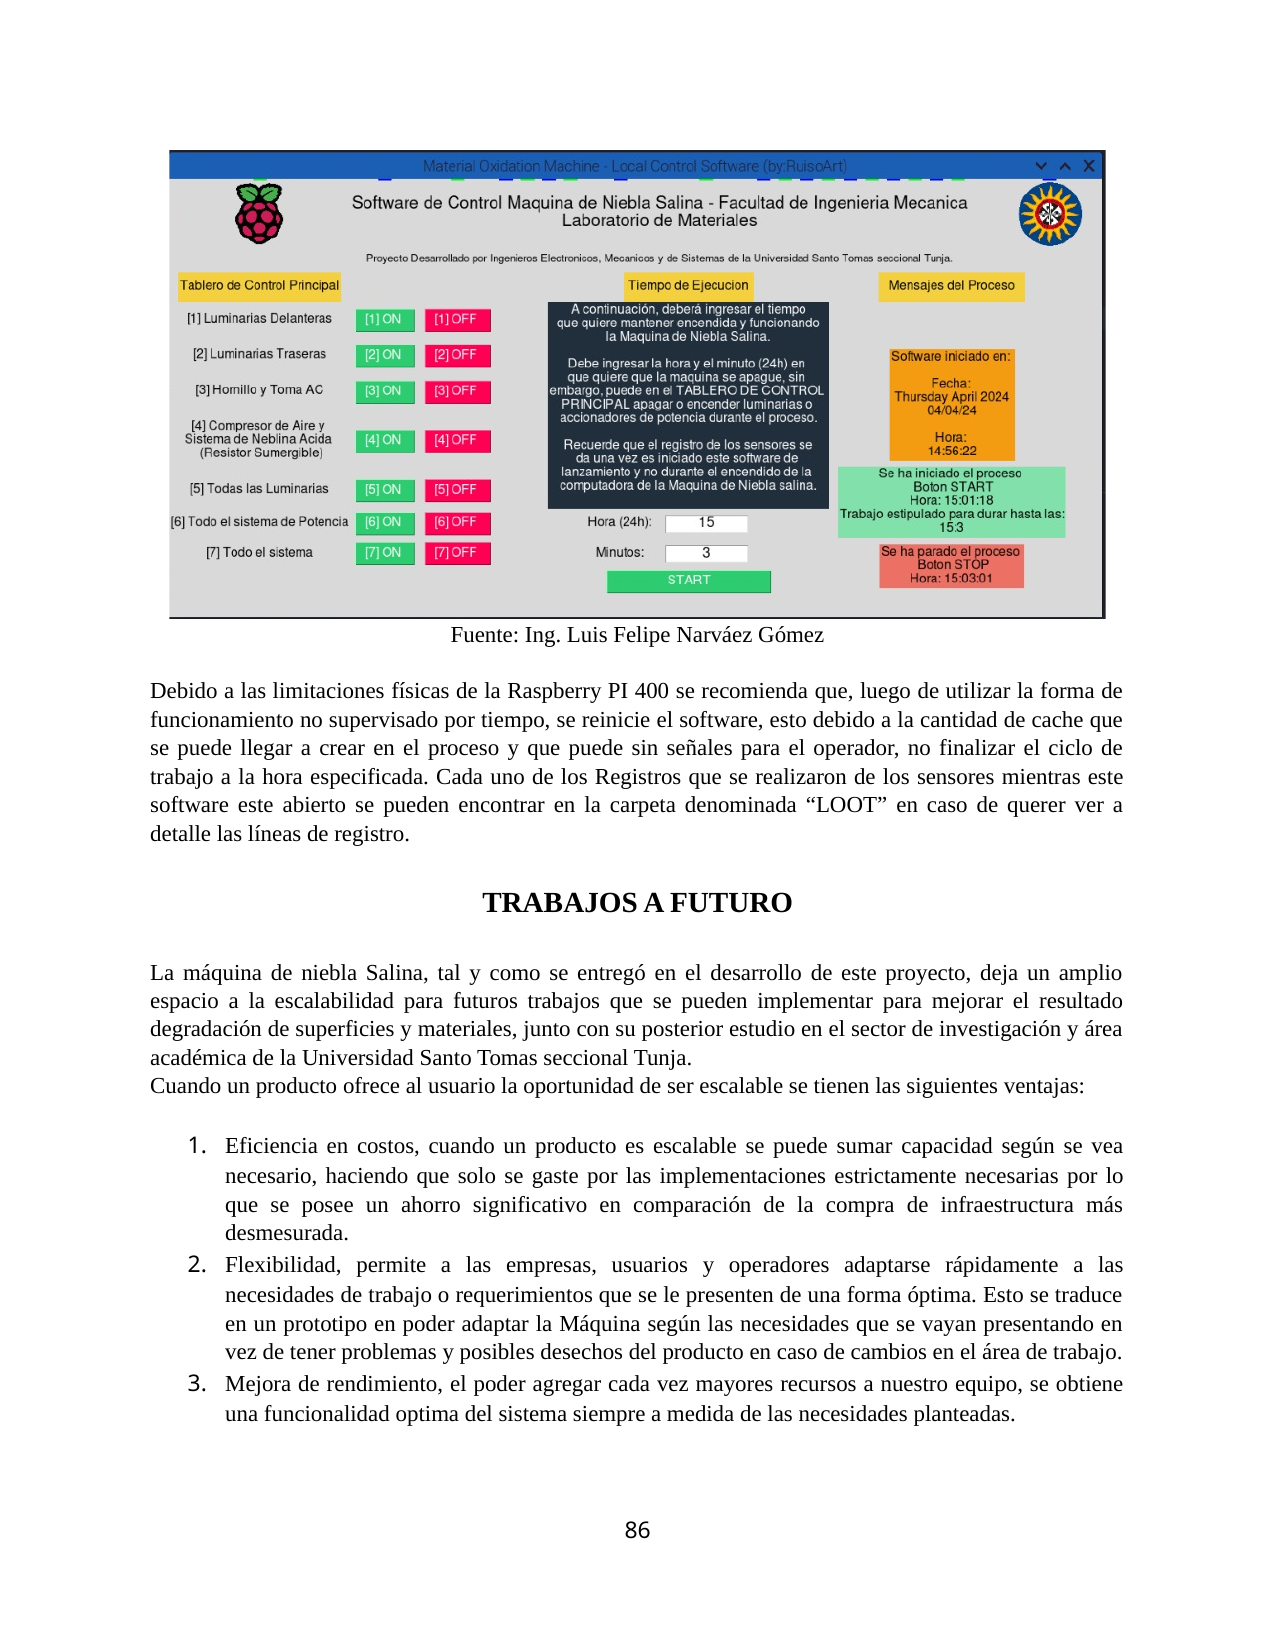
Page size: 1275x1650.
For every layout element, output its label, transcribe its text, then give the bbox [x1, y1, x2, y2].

picture [169, 150, 1106, 619]
list Mejora de rendimiento, el poder agregar cada vez mayores recursos a nuestro equipo, se obtiene una funcionalidad optima del sistema siempre a medida de las necesidades planteadas. [187, 1366, 1125, 1426]
text Cuando un producto ofrece al usuario la oportunidad de ser escalable se tienen las siguientes ventajas: [150, 1072, 1125, 1099]
text Fuente: Ing. Luis Felipe Narváez Gómez [150, 621, 1125, 647]
text Debido a las limitaciones físicas de la Raspberry PI 400 se recomienda que, luego de utilizar la forma de funcionamiento no supervisado por tiempo, se reinicie el software, esto debido a la cantidad de cache que se puede llegar a crear en el proceso y que puede sin señales para el operador, no finalizar el ciclo de trabajo a la hora especificada. Cada uno de los Registros que se realizaron de los sensores mientras este software este abierto se pueden encontrar en la carpeta denominada “LOOT” en caso de querer ver a detalle las líneas de registro. [150, 677, 1125, 846]
list Eficiencia en costos, cuando un producto es escalable se puede sumar capacidad según se vea necesario, haciendo que solo se gaste por las implementaciones estrictamente necesarias por lo que se posee un ahorro significativo en comparación de la compra de infraestructura más desmesurada. [187, 1129, 1125, 1246]
text La máquina de niebla Salina, tal y como se entregó en el desarrollo de este proyecto, deja un amplio espacio a la escalabilidad para futuros trabajos que se pueden implementar para mejorar el resultado degradación de superficies y materiales, junto con su posterior estudio en el sector de investigación y área académica de la Universidad Santo Tomas seccional Tunja. [150, 958, 1125, 1070]
subtitle TRABAJOS A FUTURO [150, 886, 1125, 919]
list Flexibilidad, permite a las empresas, usuarios y operadores adaptarse rápidamente a las necesidades de trabajo o requerimientos que se le presenten de una forma óptima. Esto se traduce en un prototipo en poder adaptar la Máquina según las necesidades que se vayan presentando en vez de tener problemas y posibles desechos del producto en caso de cambios en el área de trabajo. [187, 1248, 1125, 1364]
